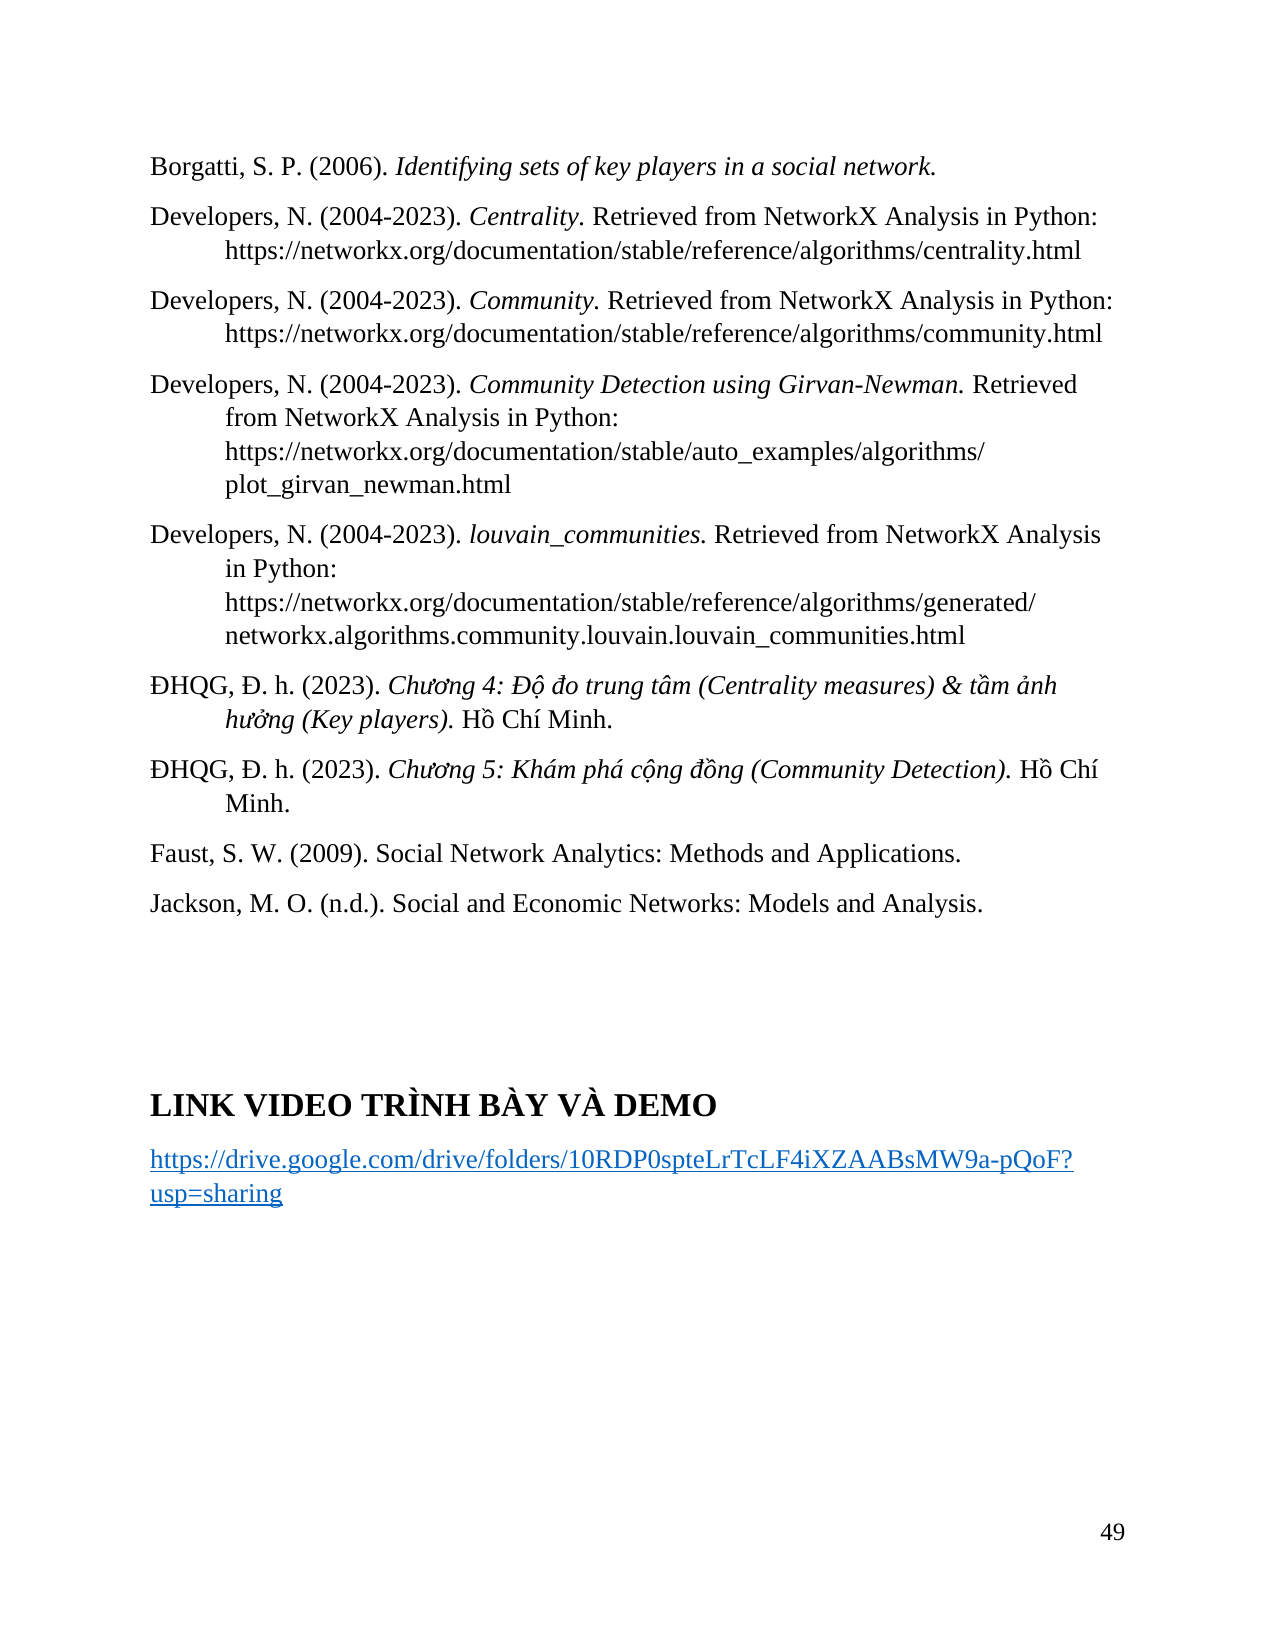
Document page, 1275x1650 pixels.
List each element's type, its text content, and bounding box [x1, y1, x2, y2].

text LINK VIDEO TRÌNH BÀY VÀ DEMO [150, 1085, 1125, 1124]
text https://drive.google.com/drive/folders/10RDP0spteLrTcLF4iXZAABsMW9a-pQoF?usp=sharing [150, 1143, 1125, 1208]
